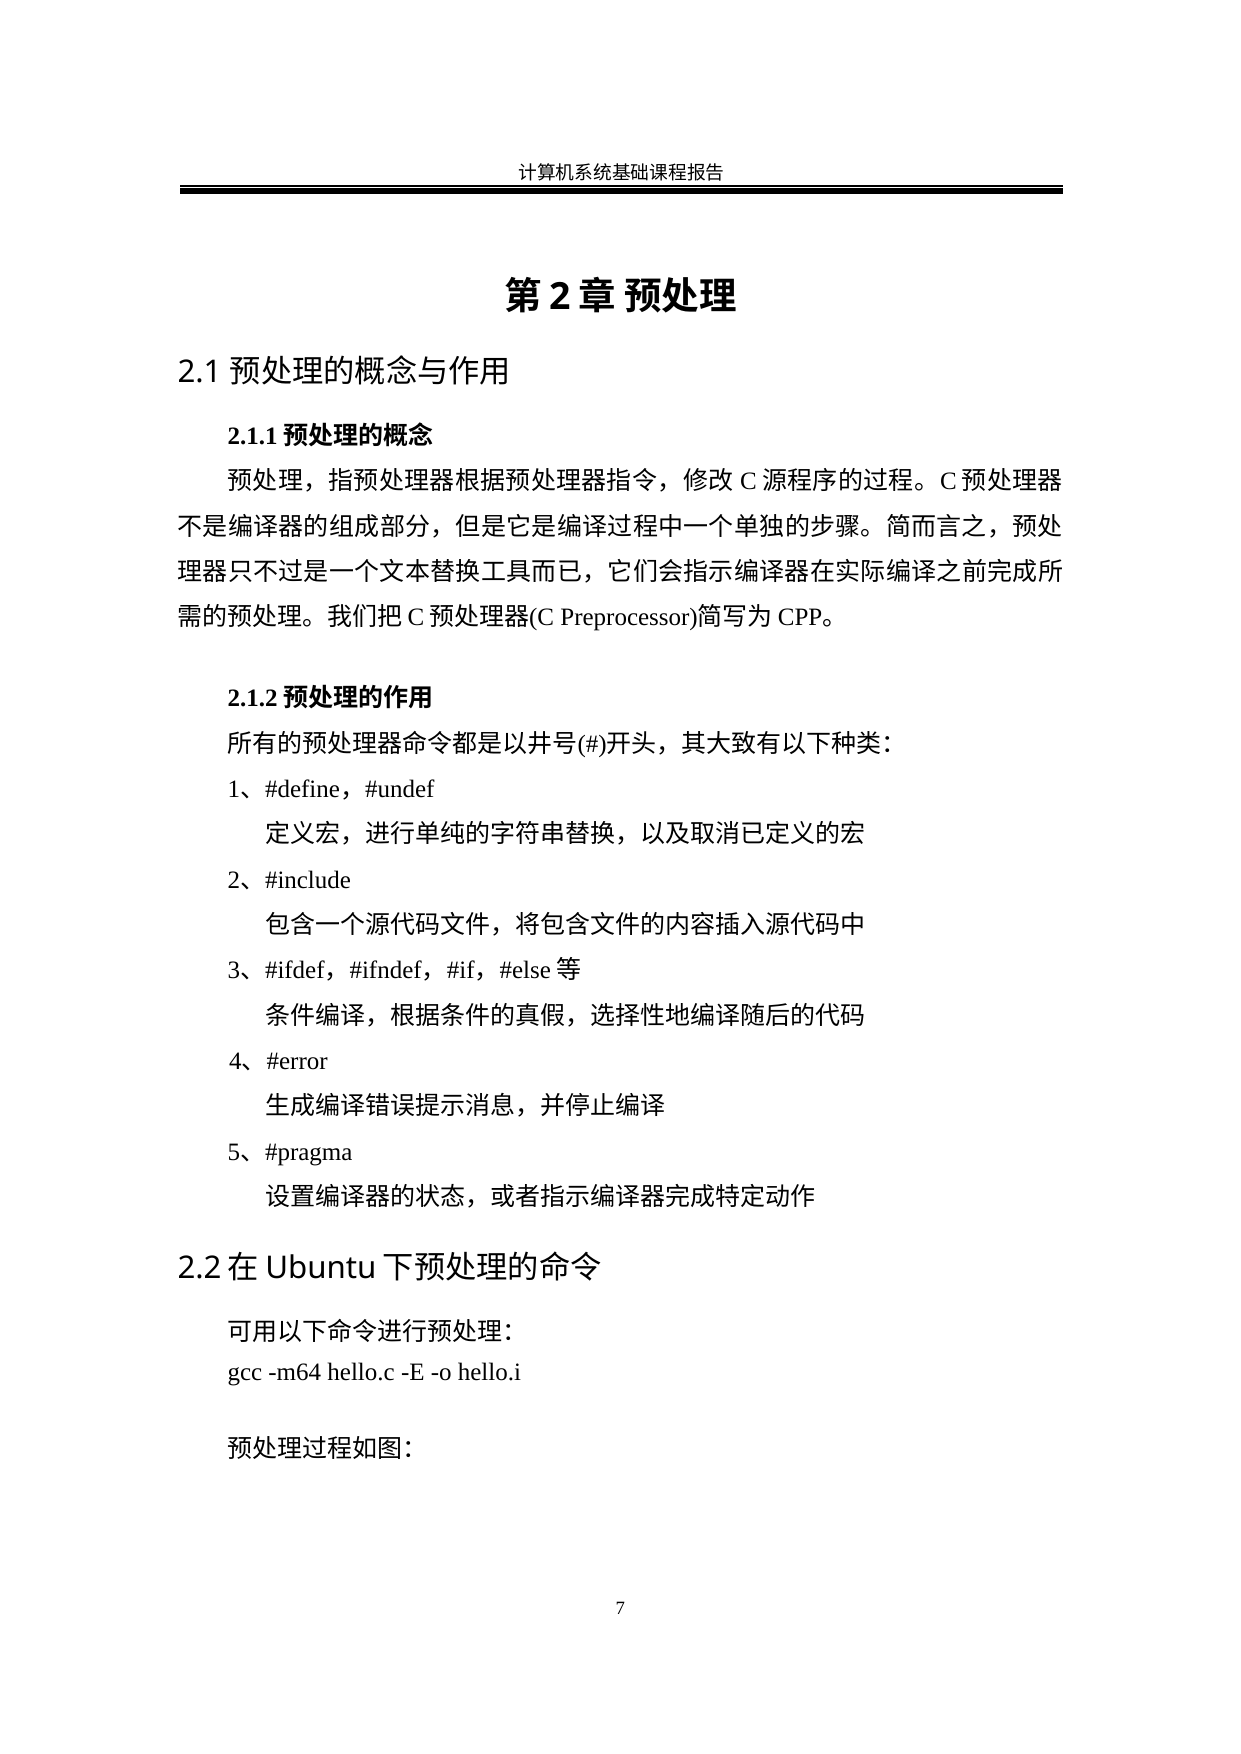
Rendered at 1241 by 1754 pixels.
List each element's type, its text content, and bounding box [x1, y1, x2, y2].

text 包含一个源代码文件，将包含文件的内容插入源代码中 [215, 904, 1063, 941]
subtitle 2.1 预处理的概念与作用 [177, 351, 1063, 390]
text 2.1.1 预处理的概念 [177, 415, 1063, 452]
subtitle 2.2在Ubuntu下预处理的命令 [177, 1247, 1063, 1286]
subtitle 第2章 预处理 [177, 242, 1063, 326]
text 可用以下命令进行预处理： [177, 1311, 1063, 1347]
text 5、#pragma [177, 1131, 1063, 1167]
text 生成编译错误提示消息，并停止编译 [177, 1086, 1063, 1122]
text 3、#ifdef，#ifndef，#if，#else等 [177, 950, 1063, 986]
text 设置编译器的状态，或者指示编译器完成特定动作 [215, 1176, 1063, 1213]
text 1、#define，#undef [177, 768, 1063, 805]
text 预处理，指预处理器根据预处理器指令，修改C源程序的过程。C预处理器不是编译器的组成部分，但是它是编译过程中一个单独的步骤。简而言之，预处理器只不过是一个文本替换工具而已，它们会指示编译器在实际编译之前完成所需的预处理。我们把C预处理器(C Preprocessor)简写为CPP。 [177, 461, 1063, 633]
text 所有的预处理器命令都是以井号(#)开头，其大致有以下种类： [177, 723, 1063, 759]
text 4、#error [177, 1040, 1063, 1077]
text 条件编译，根据条件的真假，选择性地编译随后的代码 [215, 995, 1063, 1031]
text 2.1.2 预处理的作用 [177, 678, 1063, 714]
text gcc -m64 hello.c -E -o hello.i [177, 1357, 1063, 1385]
text 预处理过程如图： [177, 1428, 1063, 1465]
text 2、#include [177, 859, 1063, 895]
text 定义宏，进行单纯的字符串替换，以及取消已定义的宏 [215, 814, 1063, 850]
